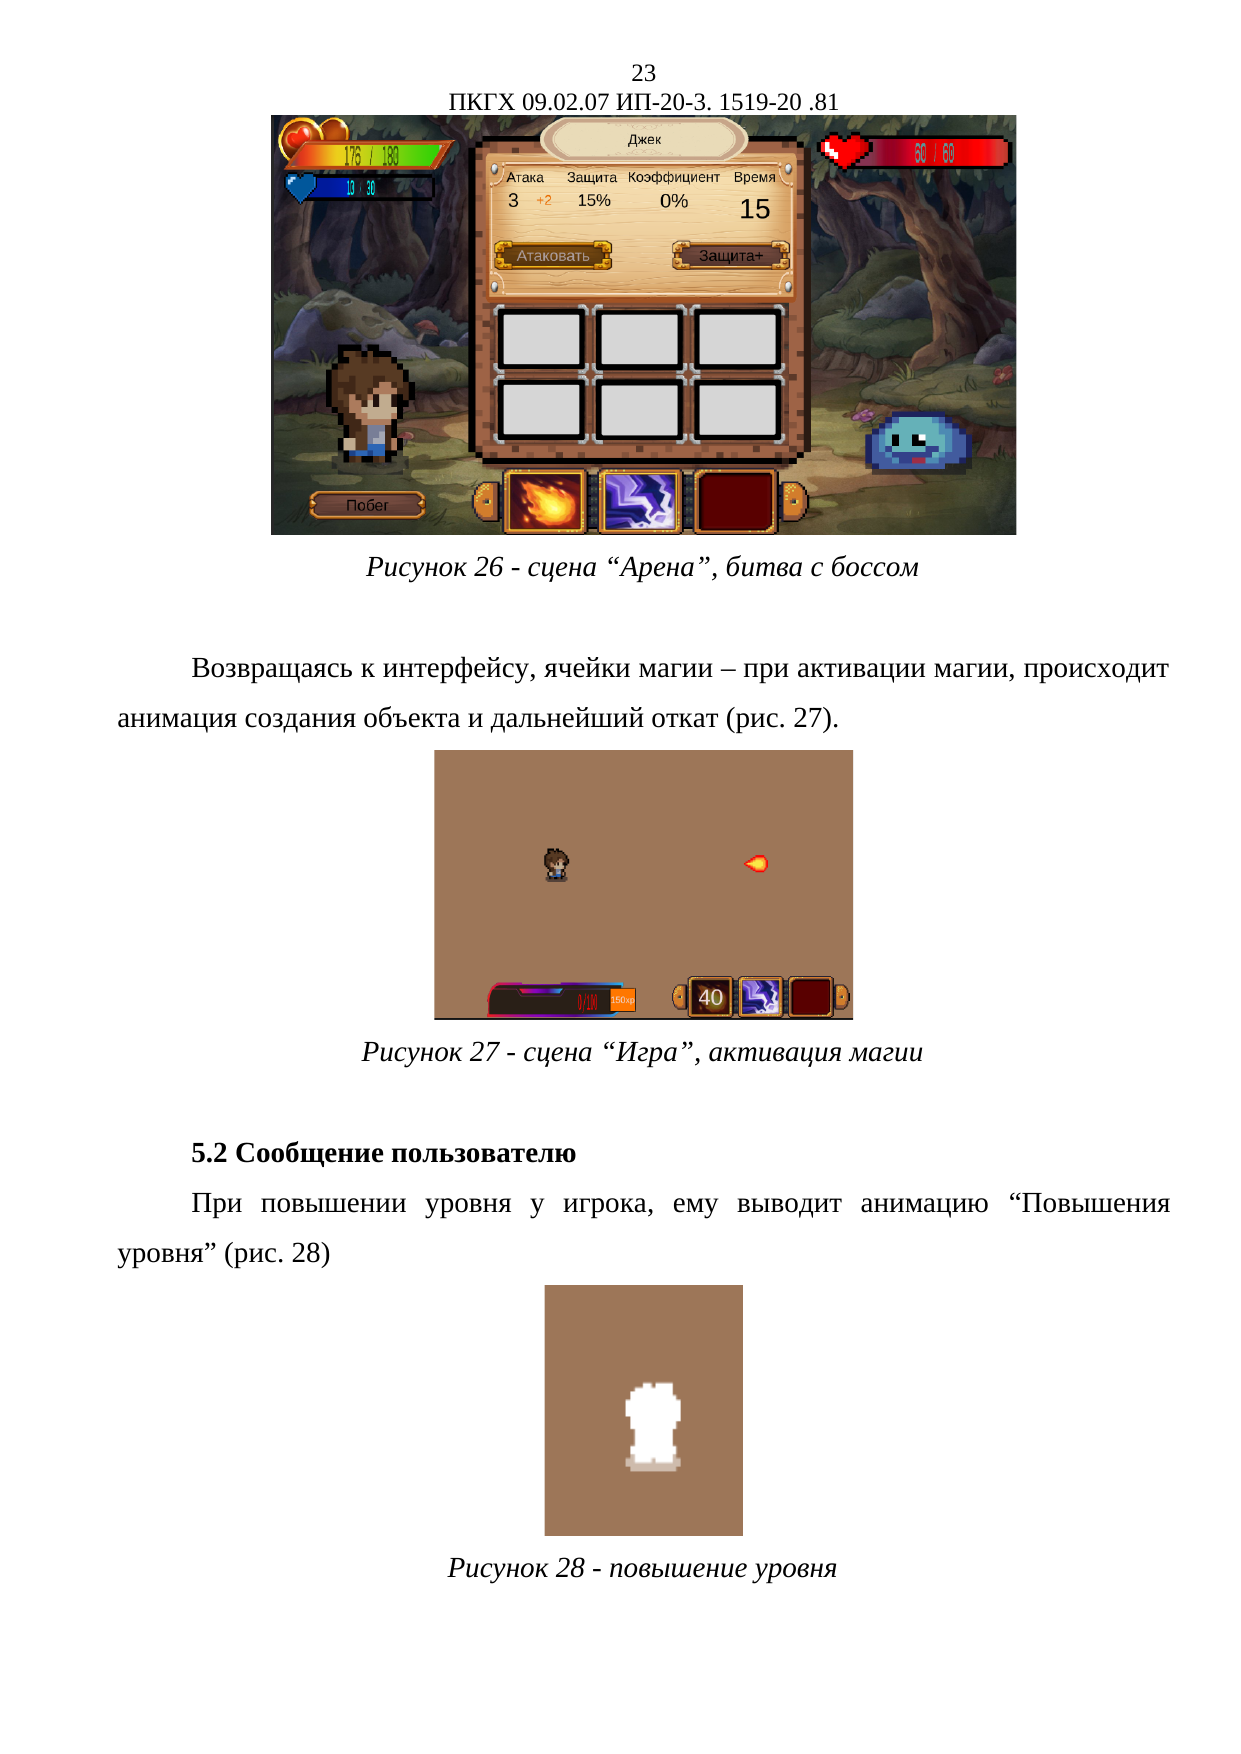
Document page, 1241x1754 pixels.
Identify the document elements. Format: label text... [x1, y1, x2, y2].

picture [434, 750, 854, 1020]
text Возвращаясь к интерфейсу, ячейки магии – при активации магии, происходит анимация создания объекта и дальнейший откат (рис. 27). [117, 650, 1170, 734]
picture [271, 115, 1017, 535]
text Рисунок 28 - повышение уровня [117, 1550, 1170, 1584]
text При повышении уровня у игрока, ему выводит анимацию “Повышения уровня” (рис. 28) [117, 1185, 1170, 1269]
picture [544, 1285, 743, 1536]
text Рисунок 27 - cцена “Игра”, активация магии [117, 1034, 1170, 1068]
text Рисунок 26 - cцена “Арена”, битва с боссом [117, 549, 1170, 583]
subtitle 5.2 Сообщение пользователю [117, 1135, 1170, 1168]
